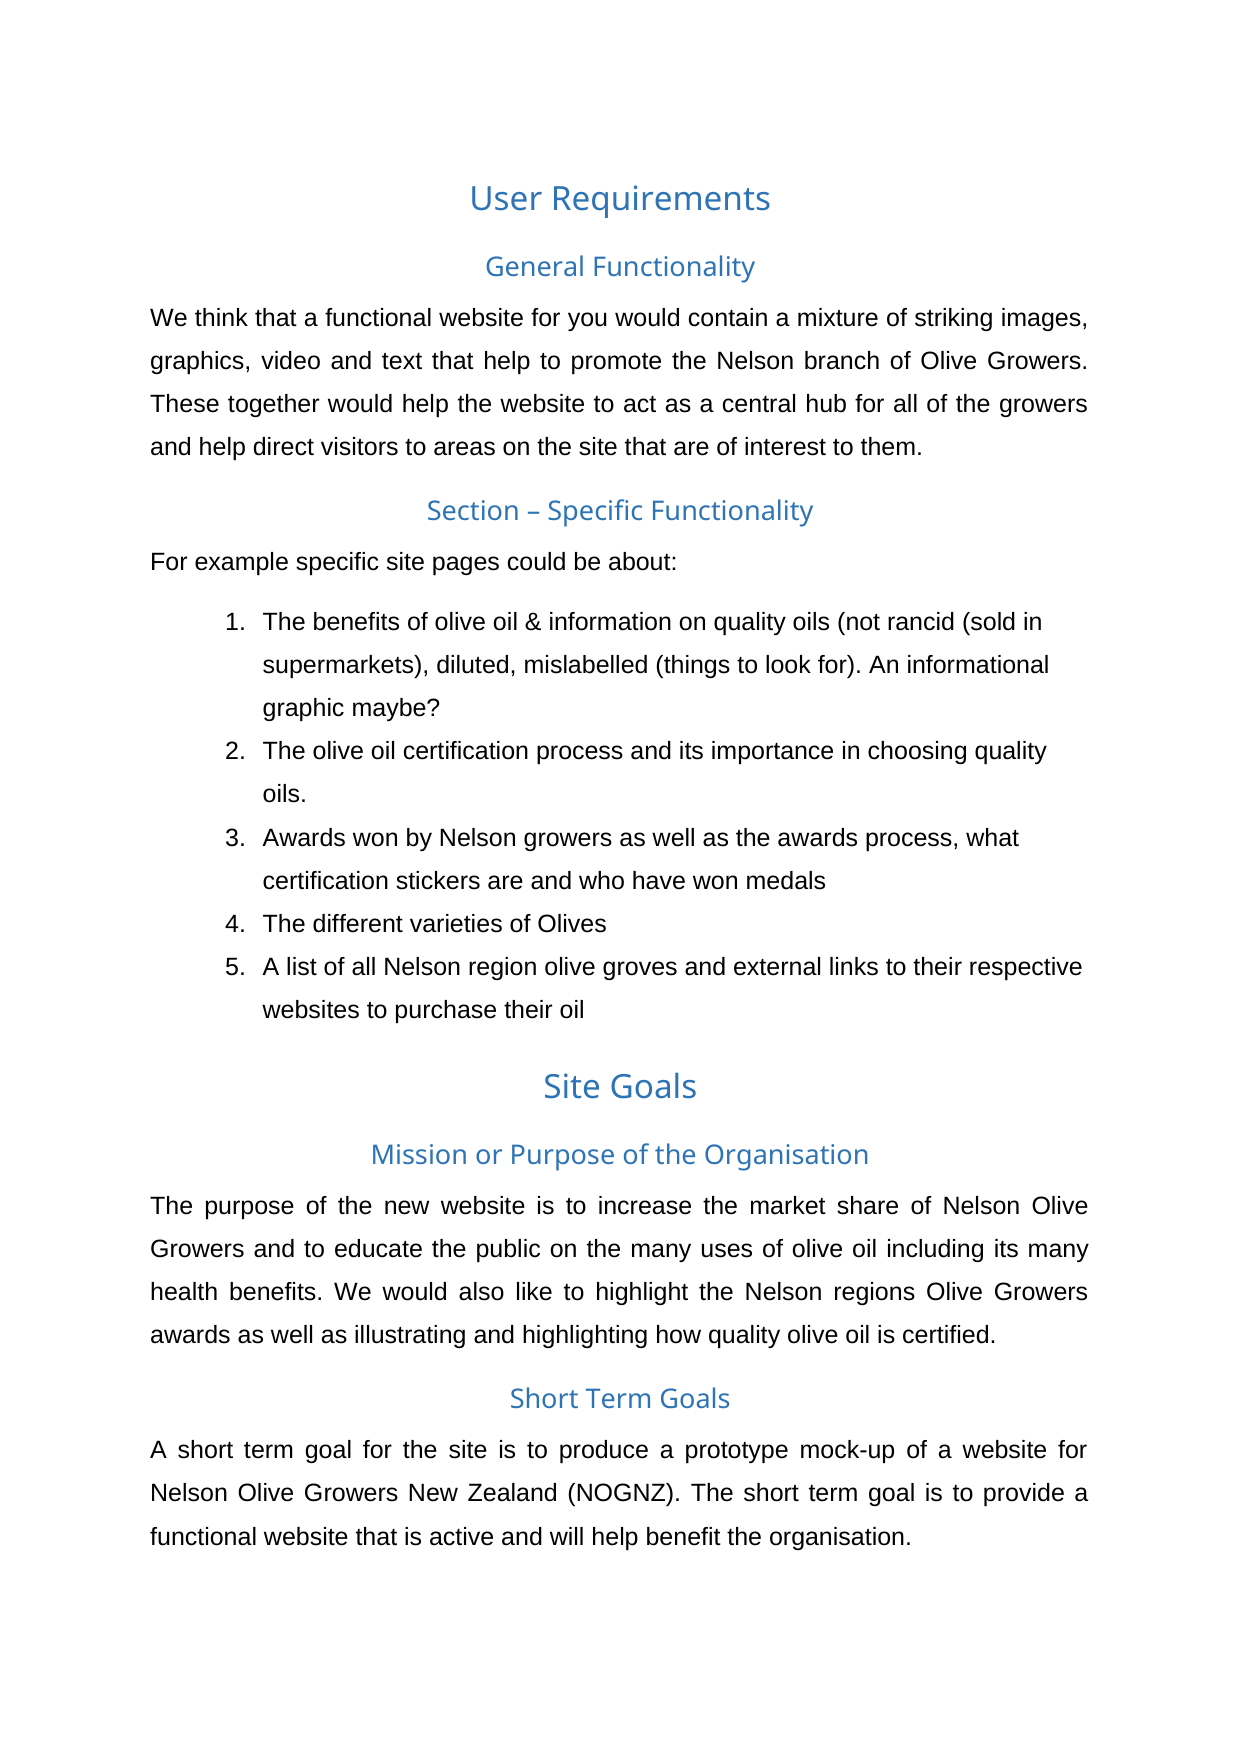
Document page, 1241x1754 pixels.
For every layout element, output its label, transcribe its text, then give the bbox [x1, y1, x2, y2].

subtitle General Functionality [150, 247, 1090, 284]
list The different varieties of Olives [225, 909, 1090, 937]
list Awards won by Nelson growers as well as the awards process, what certification stickers are and who have won medals [225, 822, 1090, 894]
text For example specific site pages could be about: [150, 547, 1090, 576]
text A short term goal for the site is to produce a prototype mock-up of a website for Nelson Olive Growers New Zealand (NOGNZ). The short term goal is to provide a functional website that is active and will help benefit the organisation. [150, 1435, 1090, 1550]
subtitle Site Goals [150, 1063, 1090, 1108]
text We think that a functional website for you would contain a mixture of striking images, graphics, video and text that help to promote the Nelson branch of Olive Growers. These together would help the website to act as a central hub for all of the growers and help direct visitors to areas on the site that are of interest to them. [150, 303, 1090, 461]
list The olive oil certification process and its importance in choosing quality oils. [225, 736, 1090, 808]
list The benefits of olive oil & information on quality oils (not rancid (sold in supermarkets), diluted, mislabelled (things to look for). An informational graphic maybe? [225, 607, 1090, 722]
subtitle Mission or Purpose of the Organisation [150, 1135, 1090, 1172]
list A list of all Nelson region olive groves and external links to their respective websites to purchase their oil [225, 952, 1090, 1024]
subtitle Short Term Goals [150, 1380, 1090, 1417]
text The purpose of the new website is to increase the market share of Nelson Olive Growers and to educate the public on the many uses of olive oil including its many health benefits. We would also like to highlight the Nelson regions Olive Growers awards as well as illustrating and highlighting how quality olive oil is certified. [150, 1191, 1090, 1349]
subtitle User Requirements [150, 175, 1090, 220]
subtitle Section – Specific Functionality [150, 492, 1090, 529]
